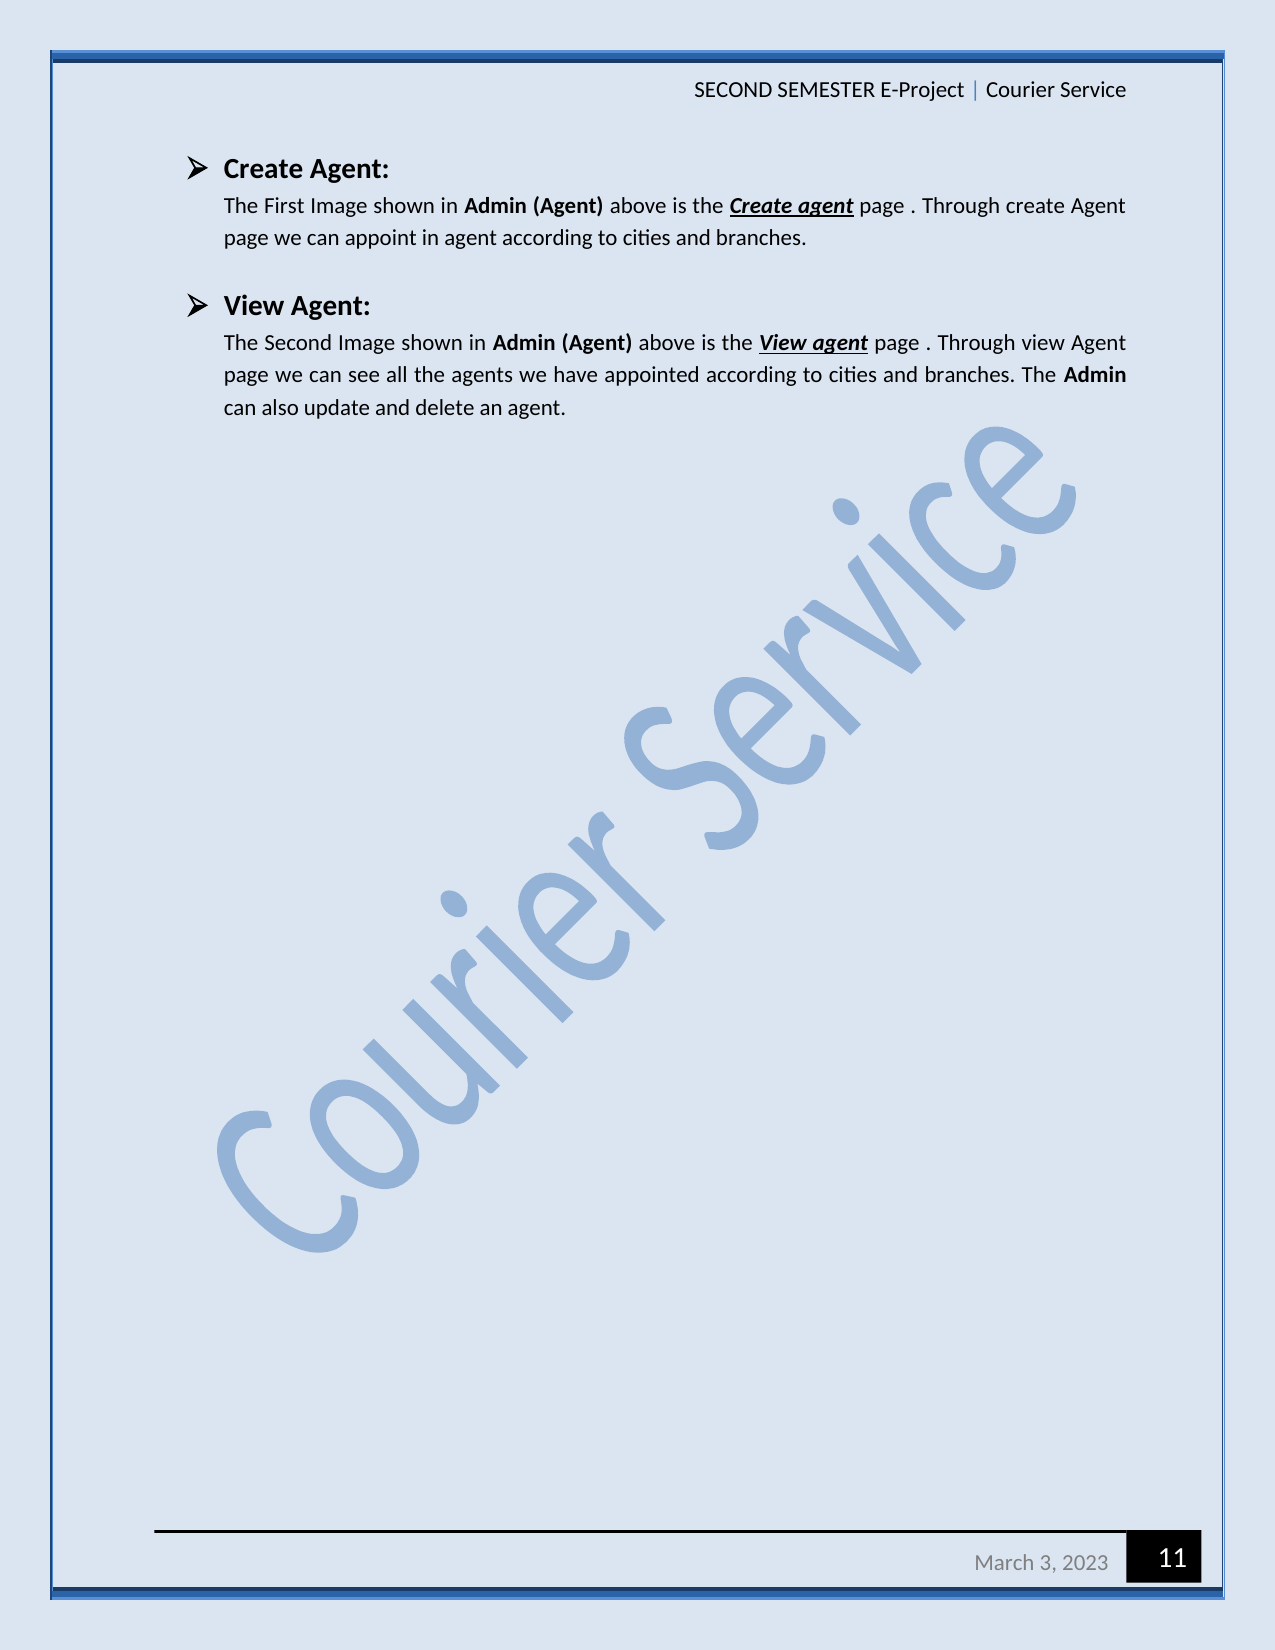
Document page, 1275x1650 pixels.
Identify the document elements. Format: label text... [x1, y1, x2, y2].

list The Second Image shown in Admin (Agent) above is the View agent page . Through view Agent page we can see all the agents we have appointed according to cities and branches. The Admin can also update and delete an agent. [223, 328, 1126, 421]
list Create Agent: [186, 150, 1126, 186]
list The First Image shown in Admin (Agent) above is the Create agent page . Through create Agent page we can appoint in agent according to cities and branches. [223, 191, 1126, 251]
list View Agent: [186, 287, 1126, 323]
